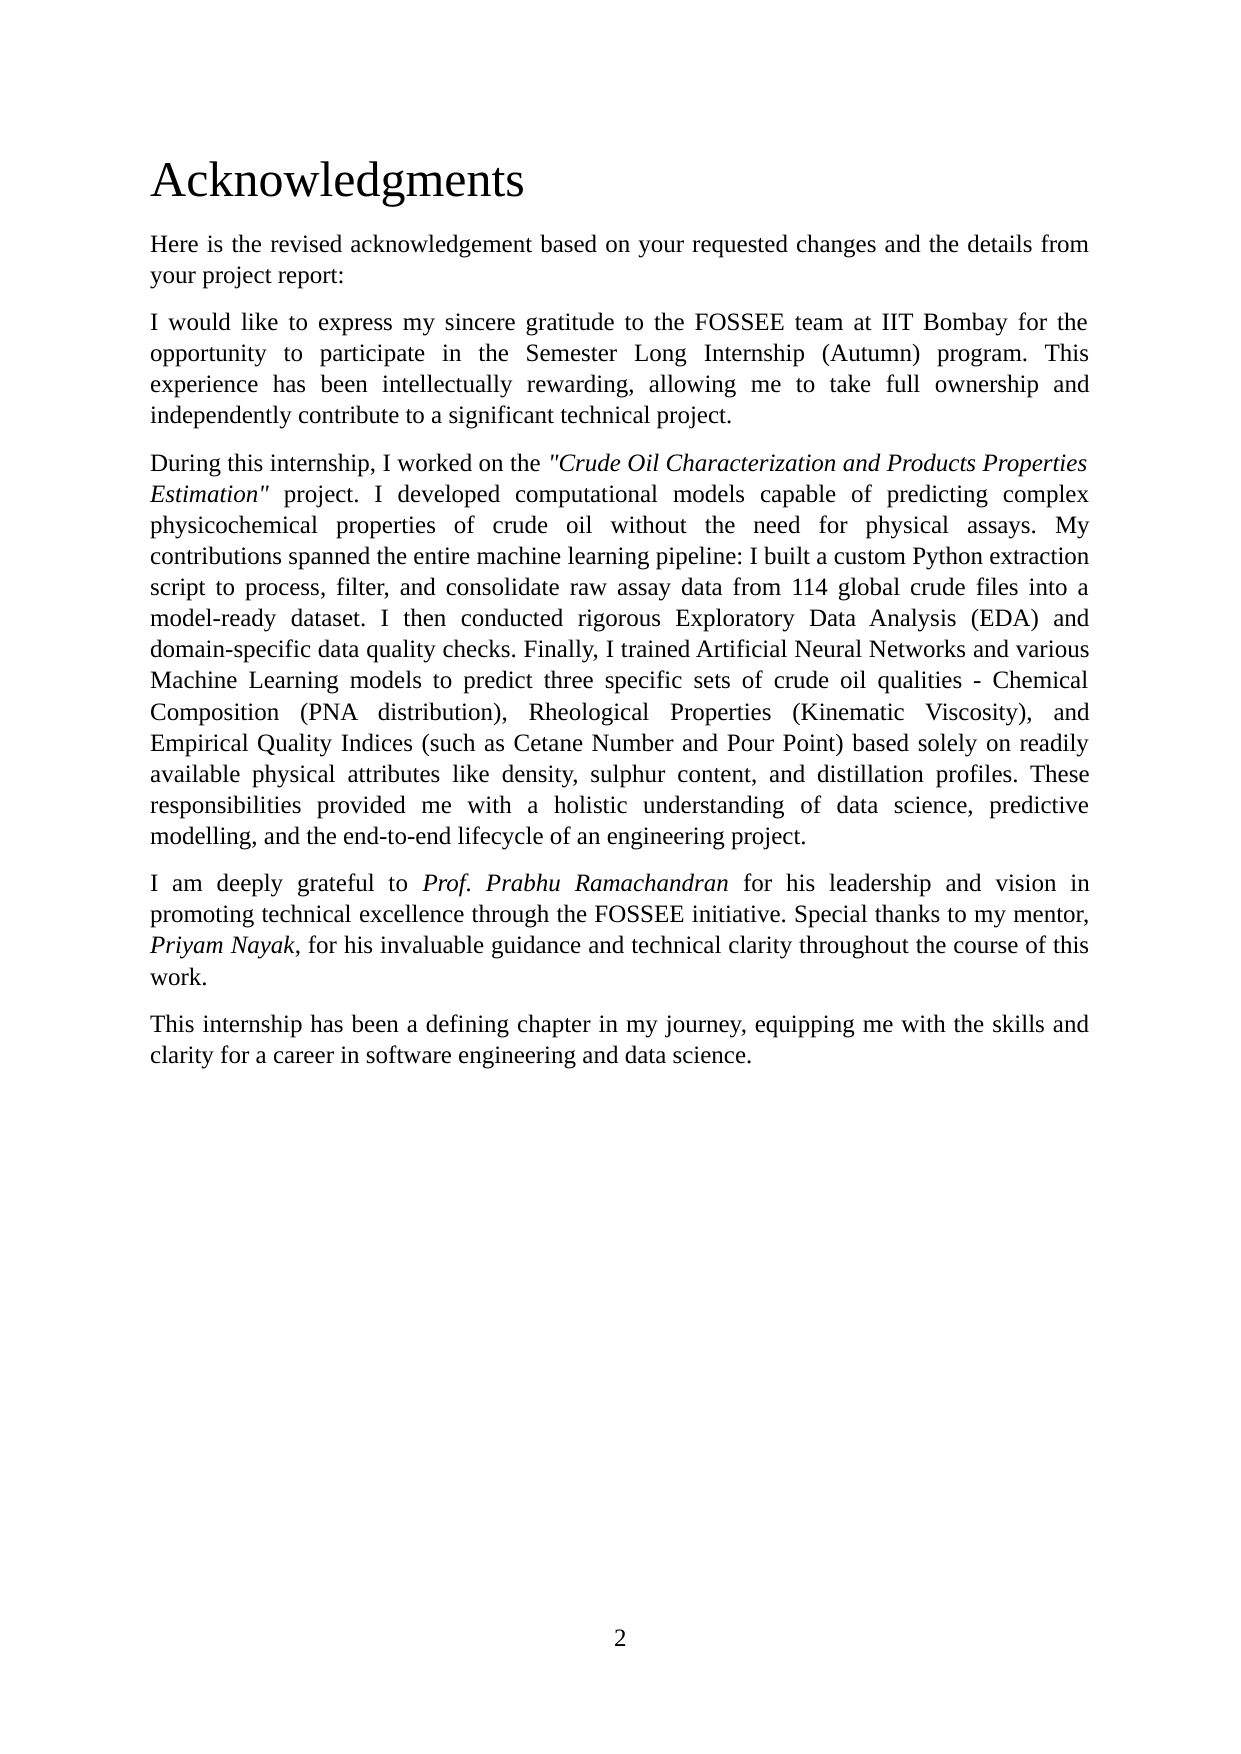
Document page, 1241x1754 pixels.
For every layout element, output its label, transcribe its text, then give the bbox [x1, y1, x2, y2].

text Acknowledgments [150, 150, 1090, 207]
text This internship has been a defining chapter in my journey, equipping me with the skills and clarity for a career in software engineering and data science. [150, 1009, 1090, 1069]
text During this internship, I worked on the "Crude Oil Characterization and Products Properties Estimation" project. I developed computational models capable of predicting complex physicochemical properties of crude oil without the need for physical assays. My contributions spanned the entire machine learning pipeline: I built a custom Python extraction script to process, filter, and consolidate raw assay data from 114 global crude files into a model-ready dataset. I then conducted rigorous Exploratory Data Analysis (EDA) and domain-specific data quality checks. Finally, I trained Artificial Neural Networks and various Machine Learning models to predict three specific sets of crude oil qualities - Chemical Composition (PNA distribution), Rheological Properties (Kinematic Viscosity), and Empirical Quality Indices (such as Cetane Number and Pour Point) based solely on readily available physical attributes like density, sulphur content, and distillation profiles. These responsibilities provided me with a holistic understanding of data science, predictive modelling, and the end-to-end lifecycle of an engineering project. [150, 448, 1090, 849]
text I am deeply grateful to Prof. Prabhu Ramachandran for his leadership and vision in promoting technical excellence through the FOSSEE initiative. Special thanks to my mentor, Priyam Nayak, for his invaluable guidance and technical clarity throughout the course of this work. [150, 868, 1090, 990]
text I would like to express my sincere gratitude to the FOSSEE team at IIT Bombay for the opportunity to participate in the Semester Long Internship (Autumn) program. This experience has been intellectually rewarding, allowing me to take full ownership and independently contribute to a significant technical project. [150, 307, 1090, 429]
text Here is the revised acknowledgement based on your requested changes and the details from your project report: [150, 229, 1090, 288]
